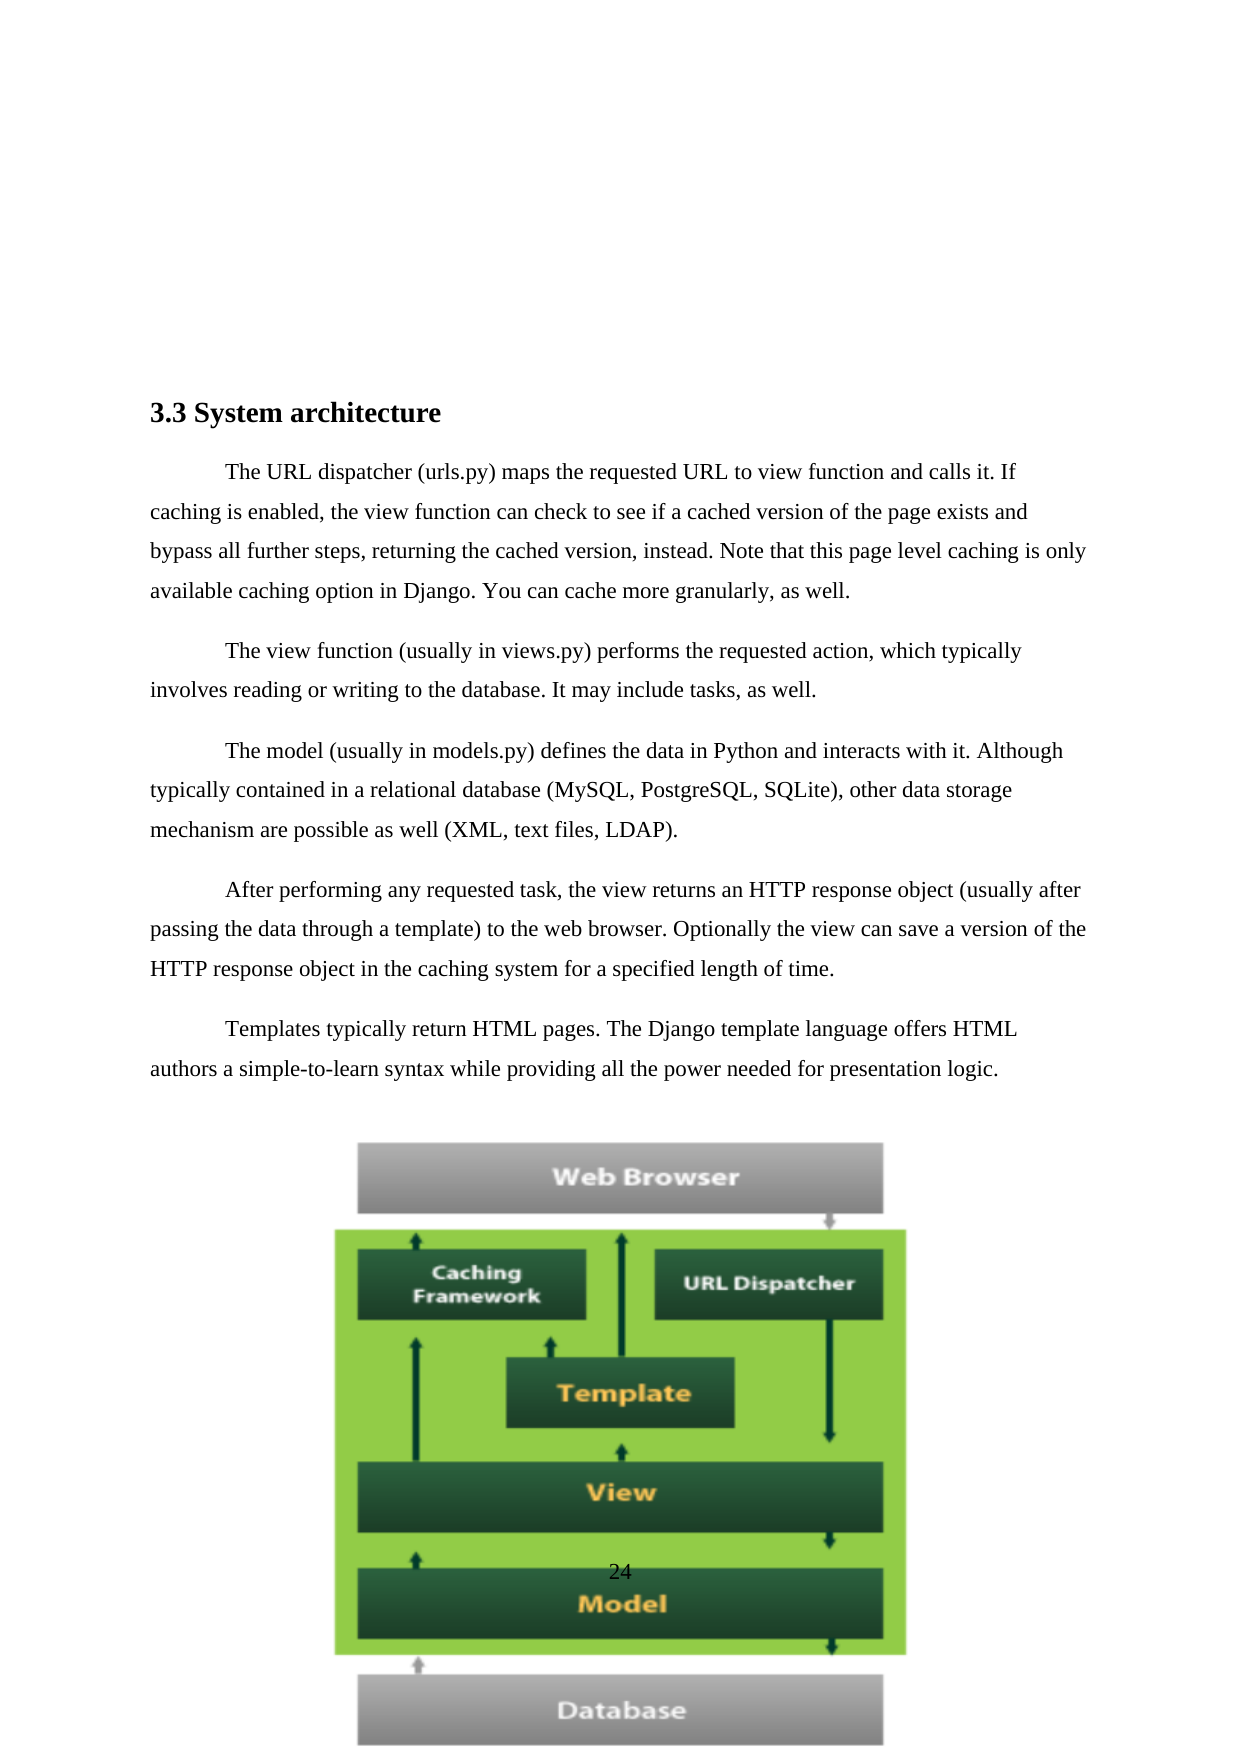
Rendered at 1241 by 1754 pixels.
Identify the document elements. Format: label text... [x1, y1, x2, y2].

text The model (usually in models.py) defines the data in Python and interacts with it. Although typically contained in a relational database (MySQL, PostgreSQL, SQLite), other data storage mechanism are possible as well (XML, text files, LDAP). [150, 737, 1090, 842]
text The view function (usually in views.py) performs the requested action, which typically involves reading or writing to the database. It may include tasks, as well. [150, 637, 1090, 703]
text After performing any requested task, the view returns an HTTP response object (usually after passing the data through a template) to the web browser. Optionally the view can save a version of the HTTP response object in the caching system for a specified length of time. [150, 876, 1090, 981]
text Templates typically return HTML pages. The Django template language offers HTML authors a simple-to-learn syntax while providing all the power needed for presentation logic. [150, 1015, 1090, 1081]
subtitle 3.3 System architecture [150, 395, 1090, 429]
text The URL dispatcher (urls.py) maps the requested URL to view function and calls it. If caching is enabled, the view function can check to see if a cached version of the page exists and bypass all further steps, returning the cached version, instead. Note that this page level caching is only available caching option in Django. You can cache more granularly, as well. [150, 458, 1090, 603]
picture [259, 1095, 949, 1754]
